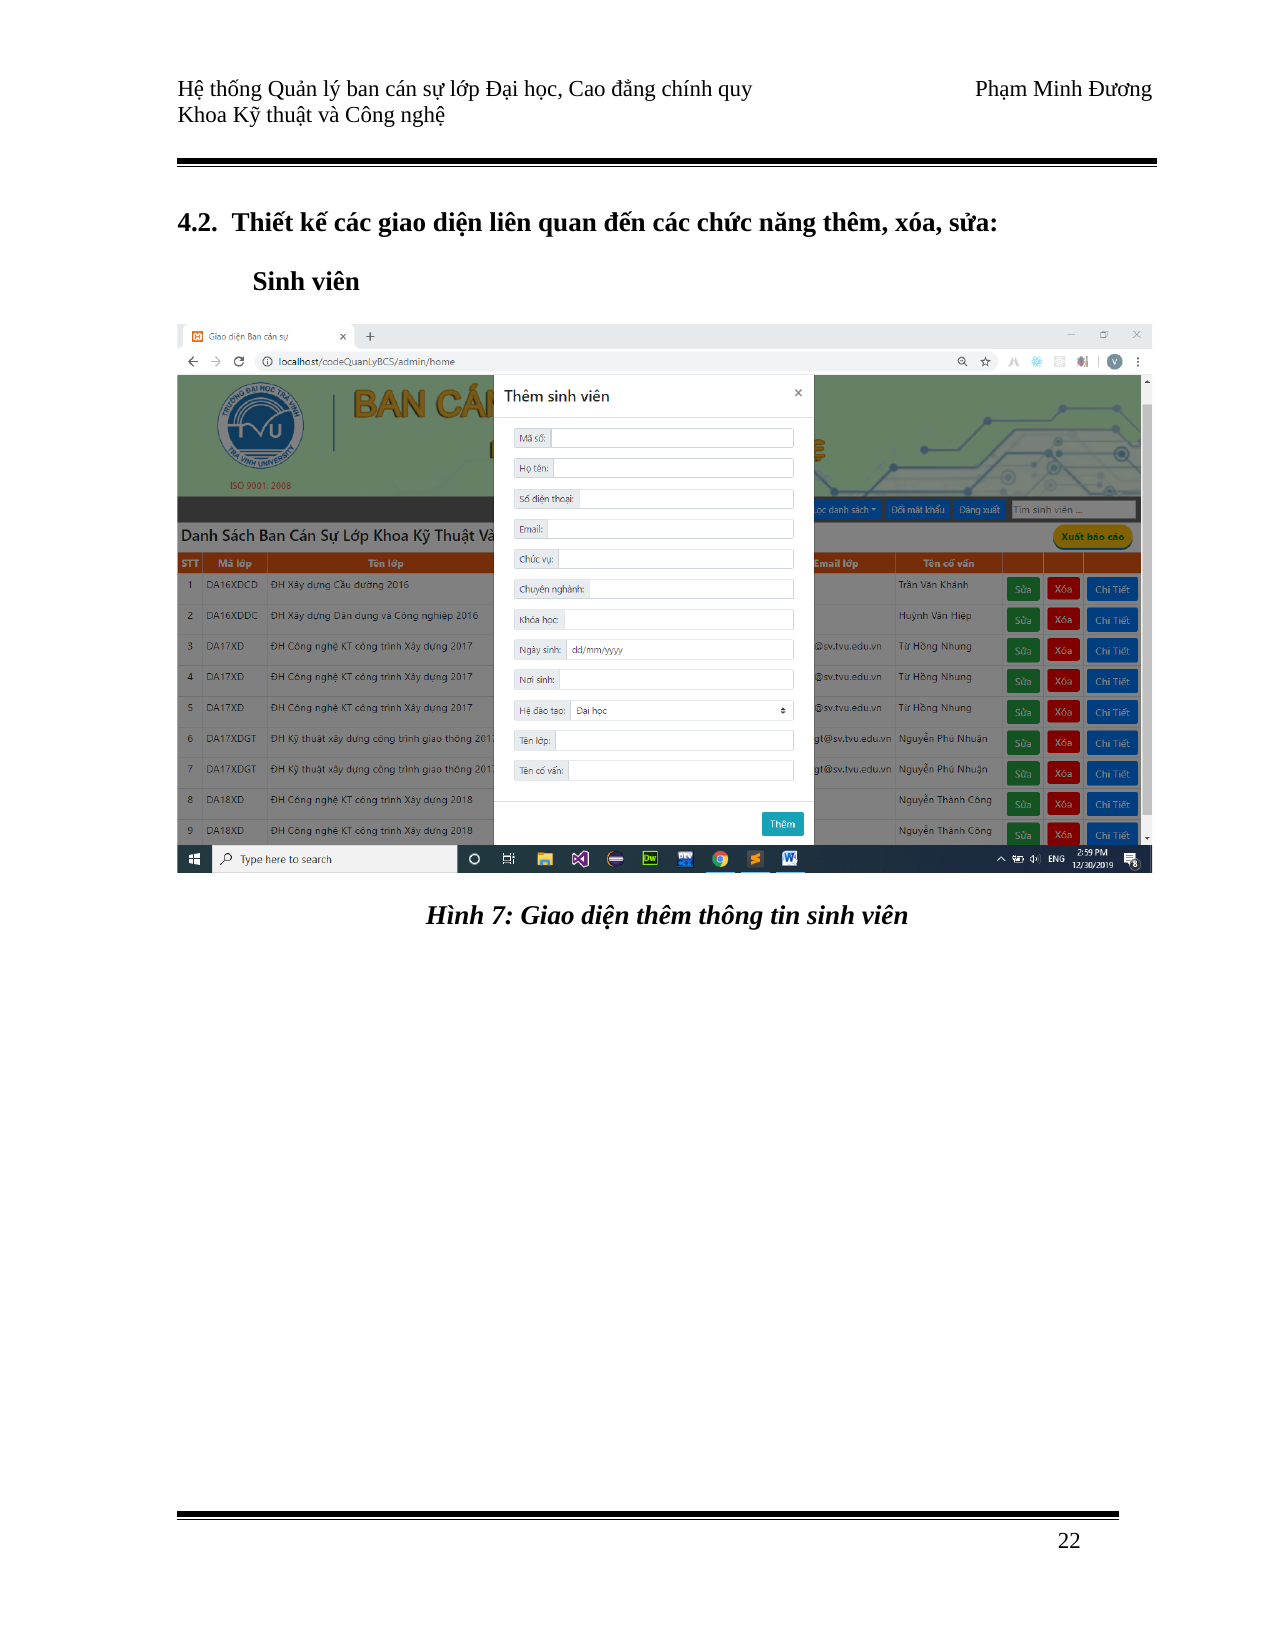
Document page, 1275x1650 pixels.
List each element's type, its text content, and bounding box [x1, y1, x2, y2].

picture [177, 324, 1153, 873]
text Hình 7: Giao diện thêm thông tin sinh viên [177, 899, 1157, 930]
subtitle 4.2. Thiết kế các giao diện liên quan đến các chức năng thêm, xóa, sửa: [177, 206, 1157, 237]
text Sinh viên [177, 265, 1157, 296]
